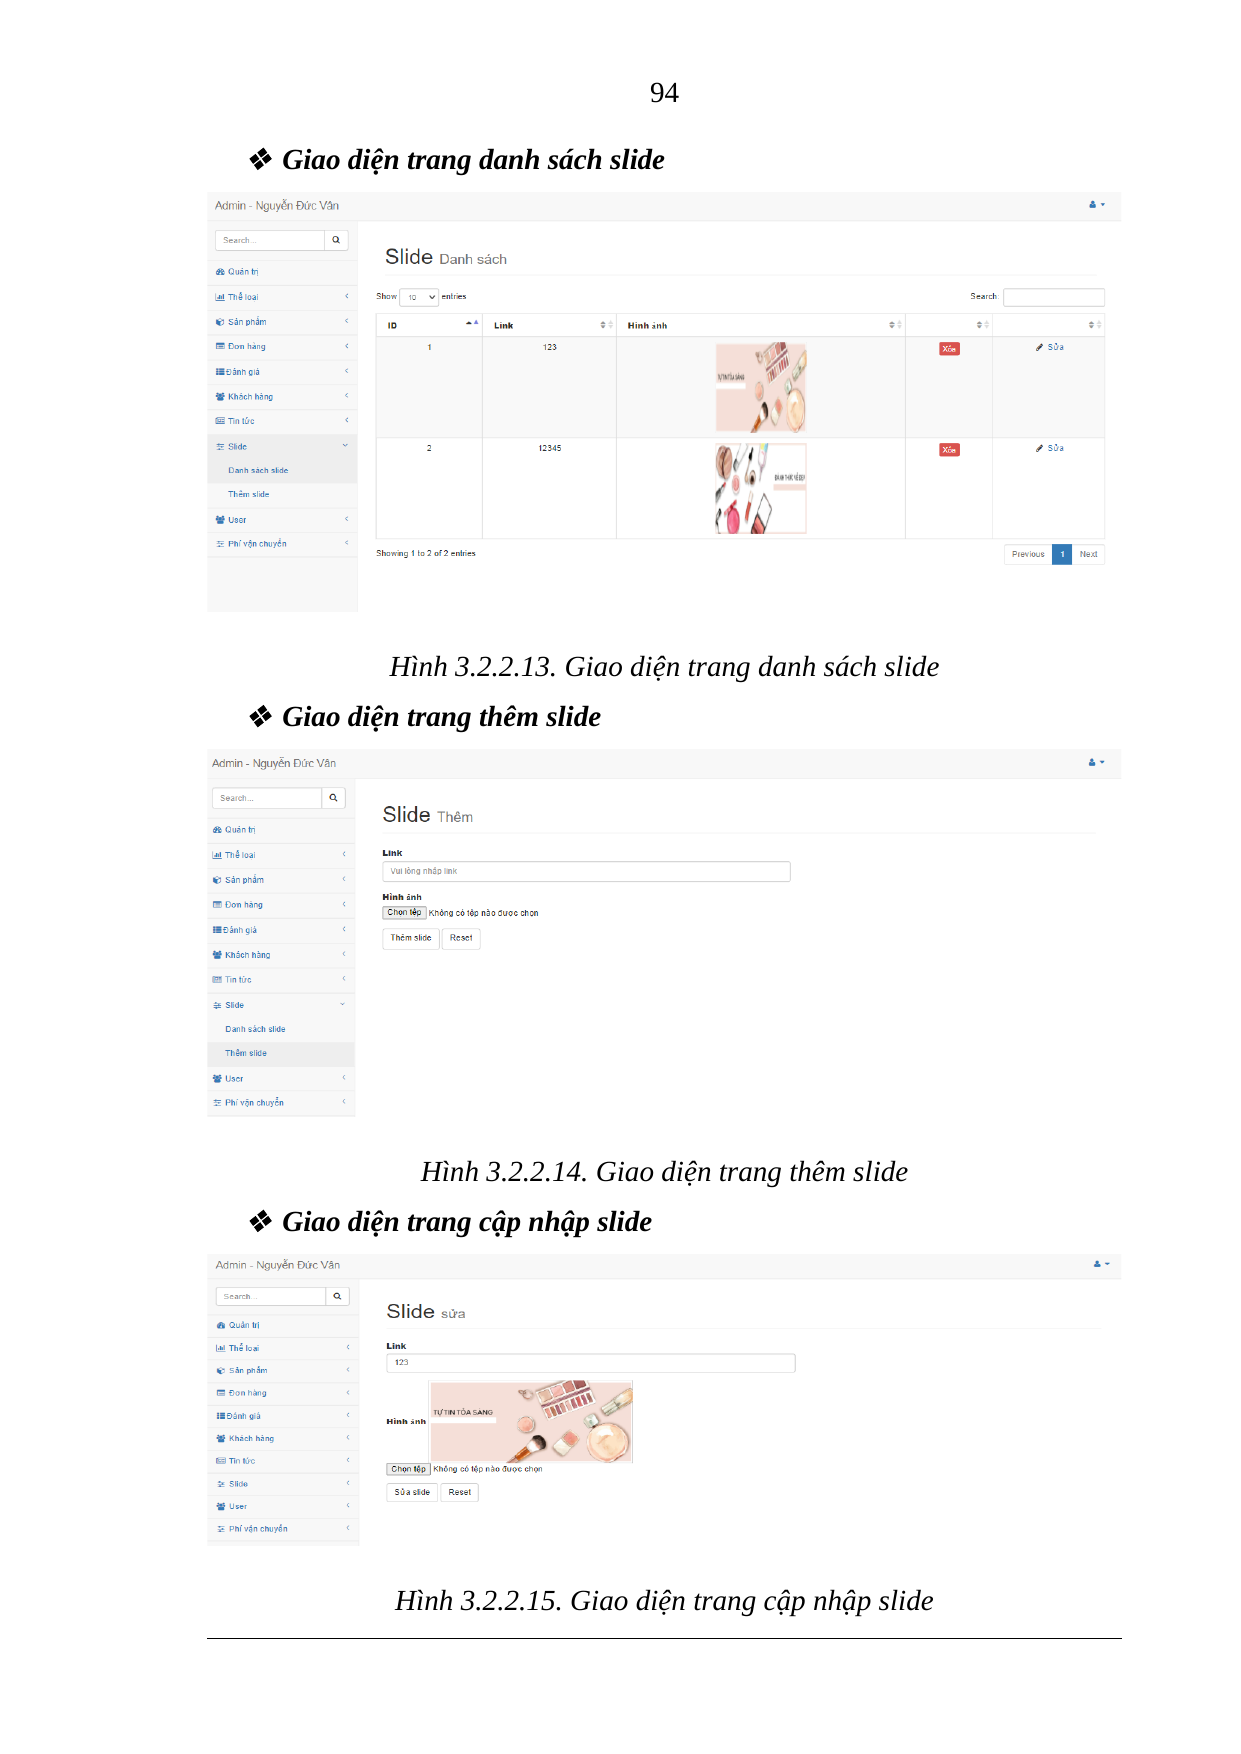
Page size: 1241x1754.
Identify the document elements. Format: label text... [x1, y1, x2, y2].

picture [207, 1254, 1122, 1546]
text Hình 3.2.2.13. Giao diện trang danh sách slide [207, 649, 1122, 682]
text Hình 3.2.2.15. Giao diện trang cập nhập slide [207, 1583, 1122, 1617]
list Giao diện trang thêm slide [244, 699, 1122, 733]
list Giao diện trang cập nhập slide [244, 1204, 1122, 1238]
list Giao diện trang danh sách slide [244, 142, 1122, 176]
picture [207, 749, 1122, 1117]
picture [207, 192, 1122, 612]
text Hình 3.2.2.14. Giao diện trang thêm slide [207, 1154, 1122, 1187]
